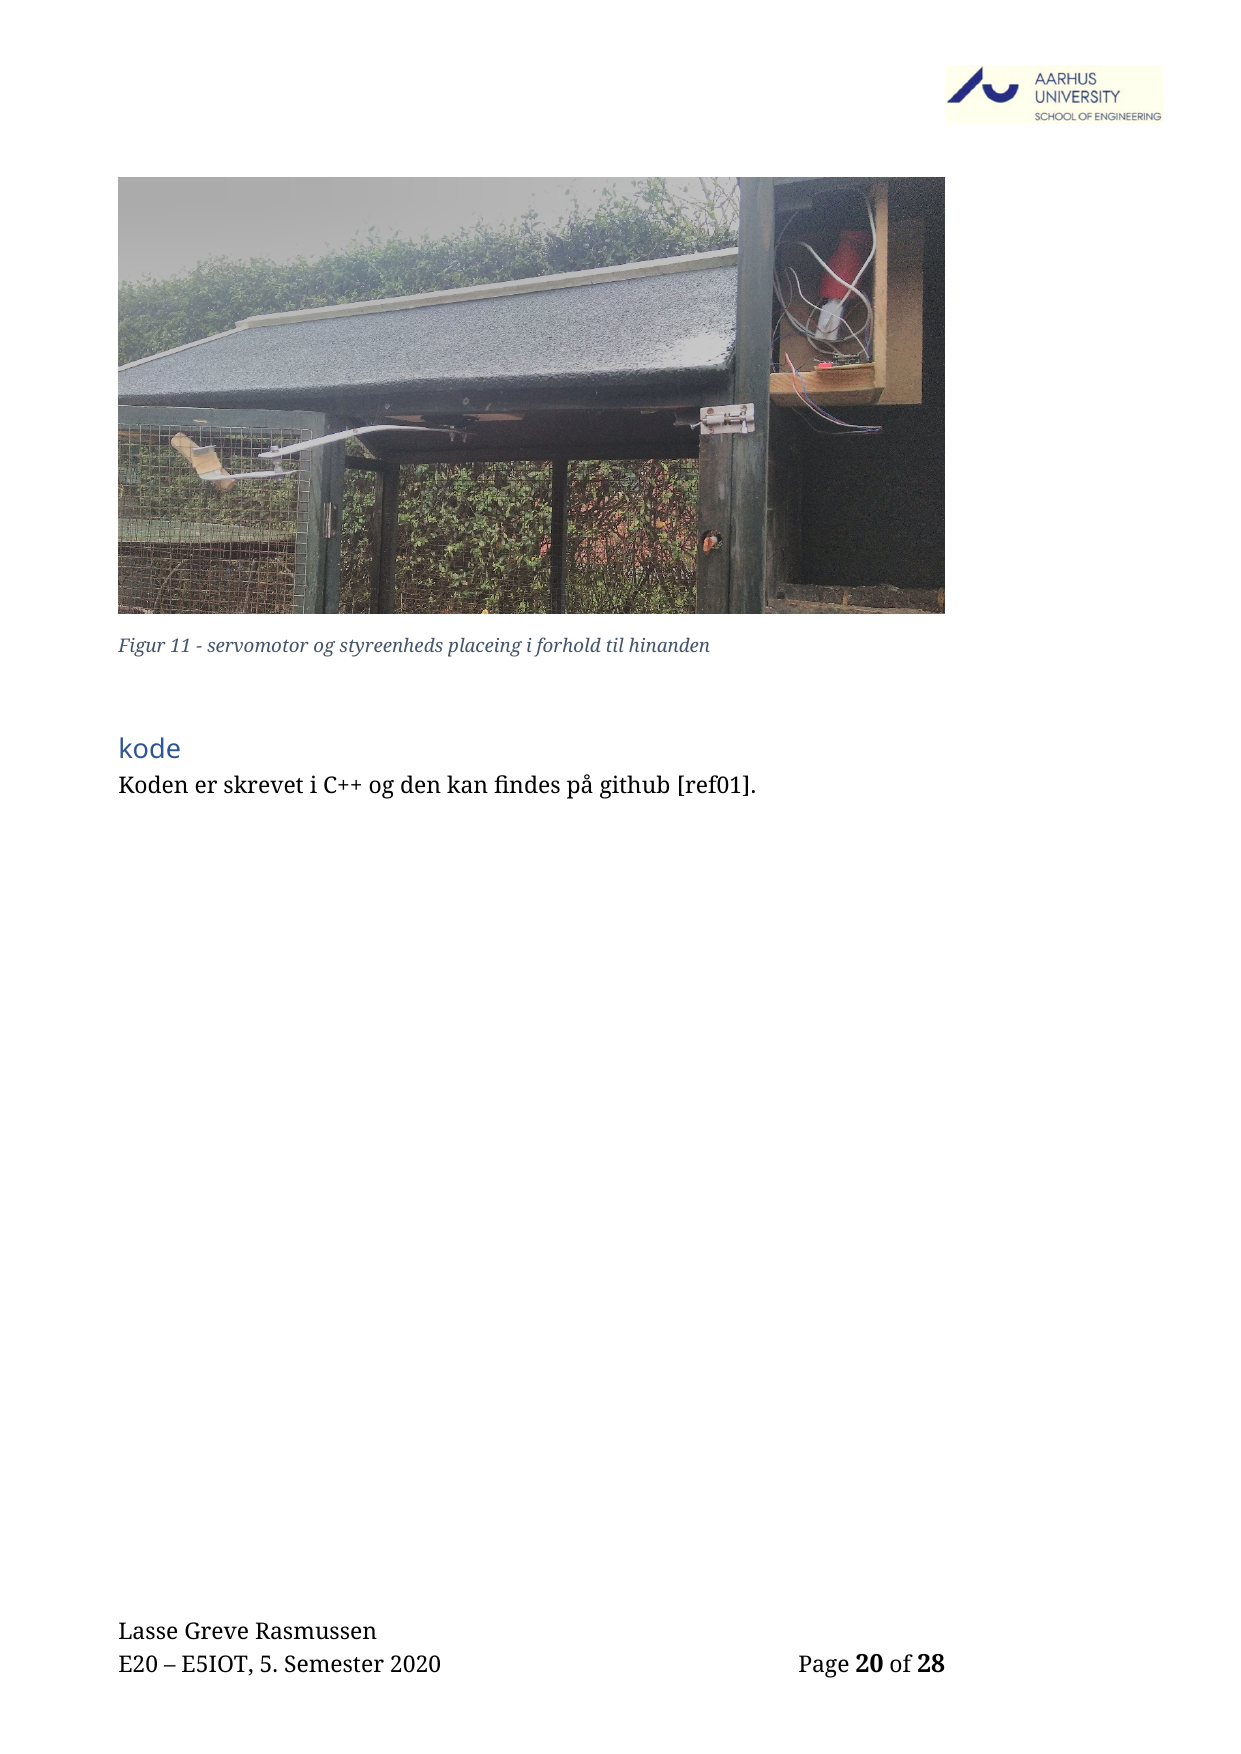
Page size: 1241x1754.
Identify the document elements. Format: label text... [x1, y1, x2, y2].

subtitle kode [118, 729, 945, 766]
text Koden er skrevet i C++ og den kan findes på github [ref01]. [118, 769, 945, 800]
picture [118, 177, 945, 614]
picture [944, 46, 1164, 136]
